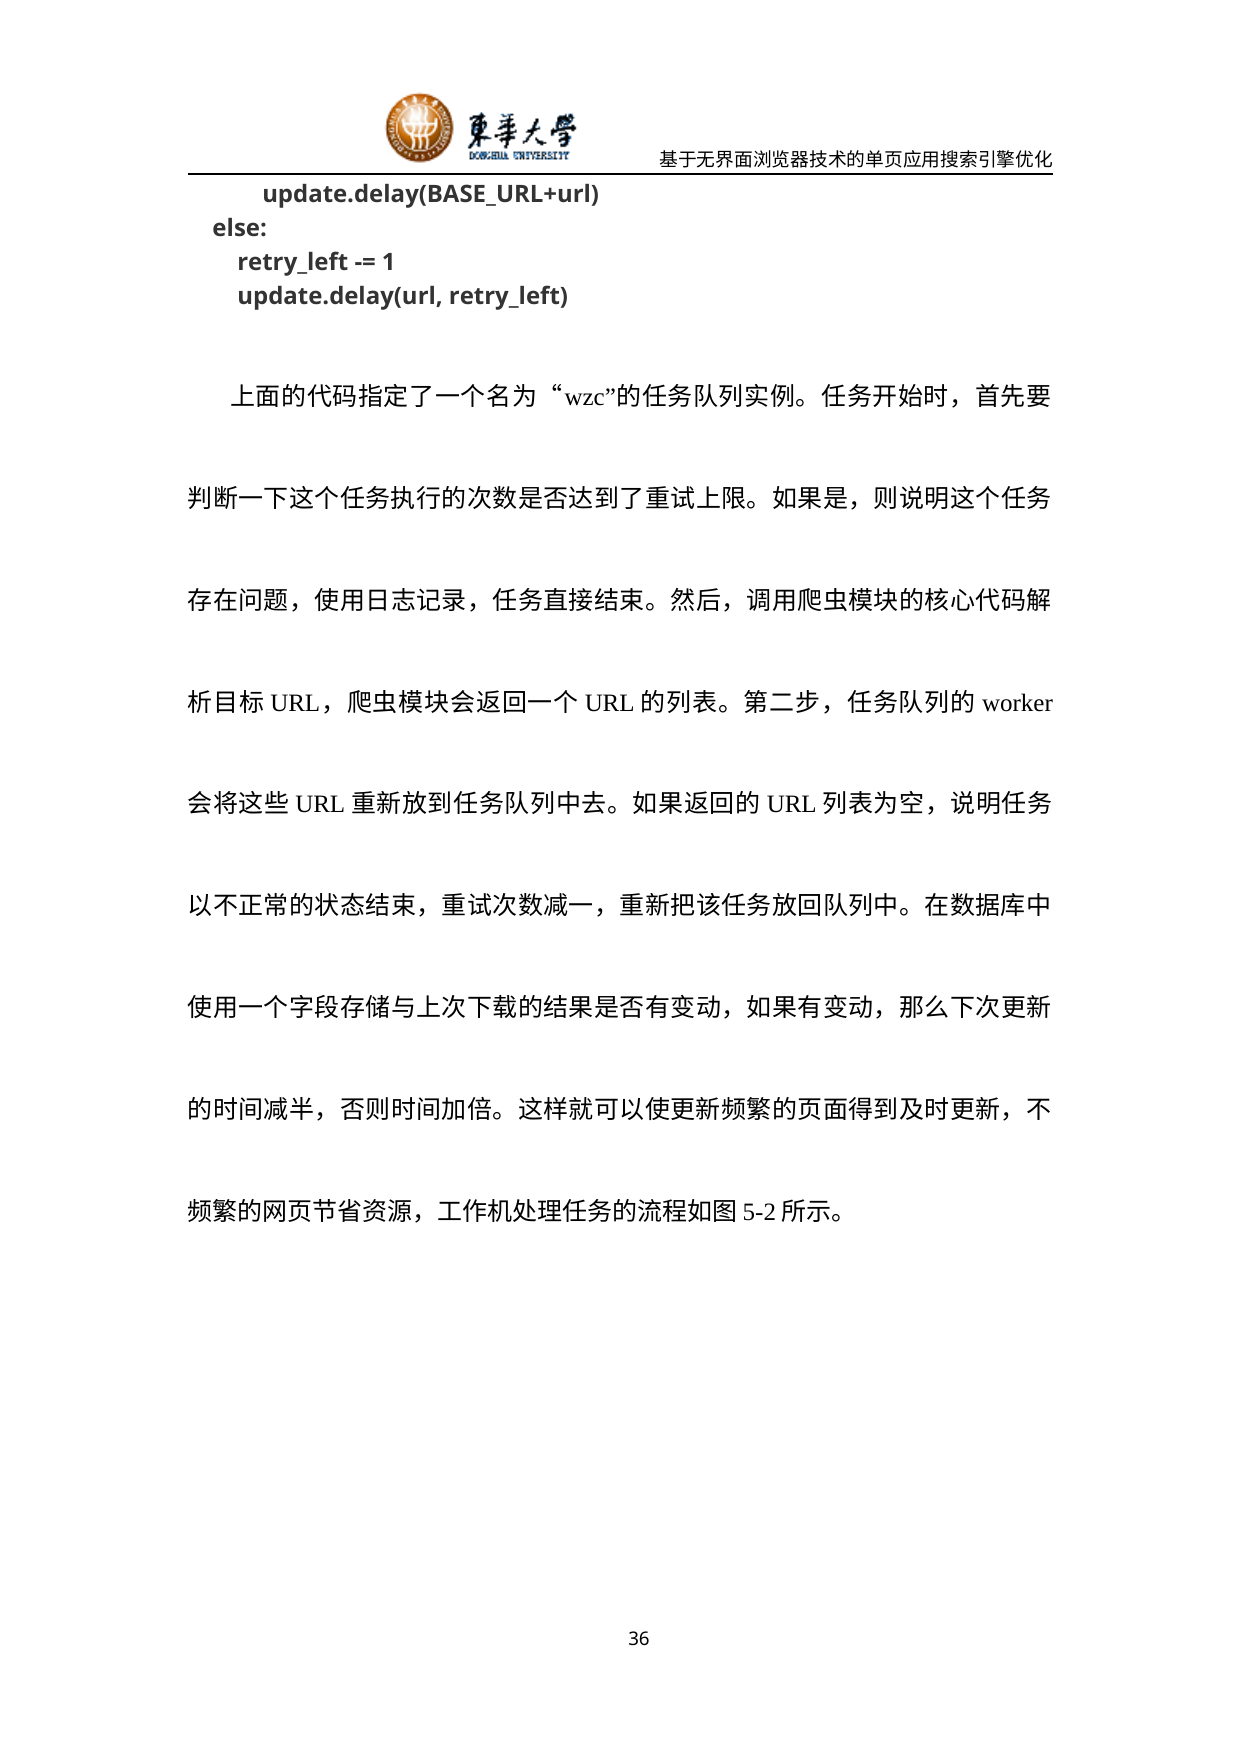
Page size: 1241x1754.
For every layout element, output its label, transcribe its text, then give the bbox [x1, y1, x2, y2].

picture [382, 88, 581, 166]
text 上面的代码指定了一个名为“wzc”的任务队列实例。任务开始时，首先要判断一下这个任务执行的次数是否达到了重试上限。如果是，则说明这个任务存在问题，使用日志记录，任务直接结束。然后，调用爬虫模块的核心代码解析目标URL，爬虫模块会返回一个URL的列表。第二步，任务队列的worker会将这些URL重新放到任务队列中去。如果返回的URL列表为空，说明任务以不正常的状态结束，重试次数减一，重新把该任务放回队列中。在数据库中使用一个字段存储与上次下载的结果是否有变动，如果有变动，那么下次更新的时间减半，否则时间加倍。这样就可以使更新频繁的页面得到及时更新，不频繁的网页节省资源，工作机处理任务的流程如图5-2所示。 [187, 361, 1053, 1243]
